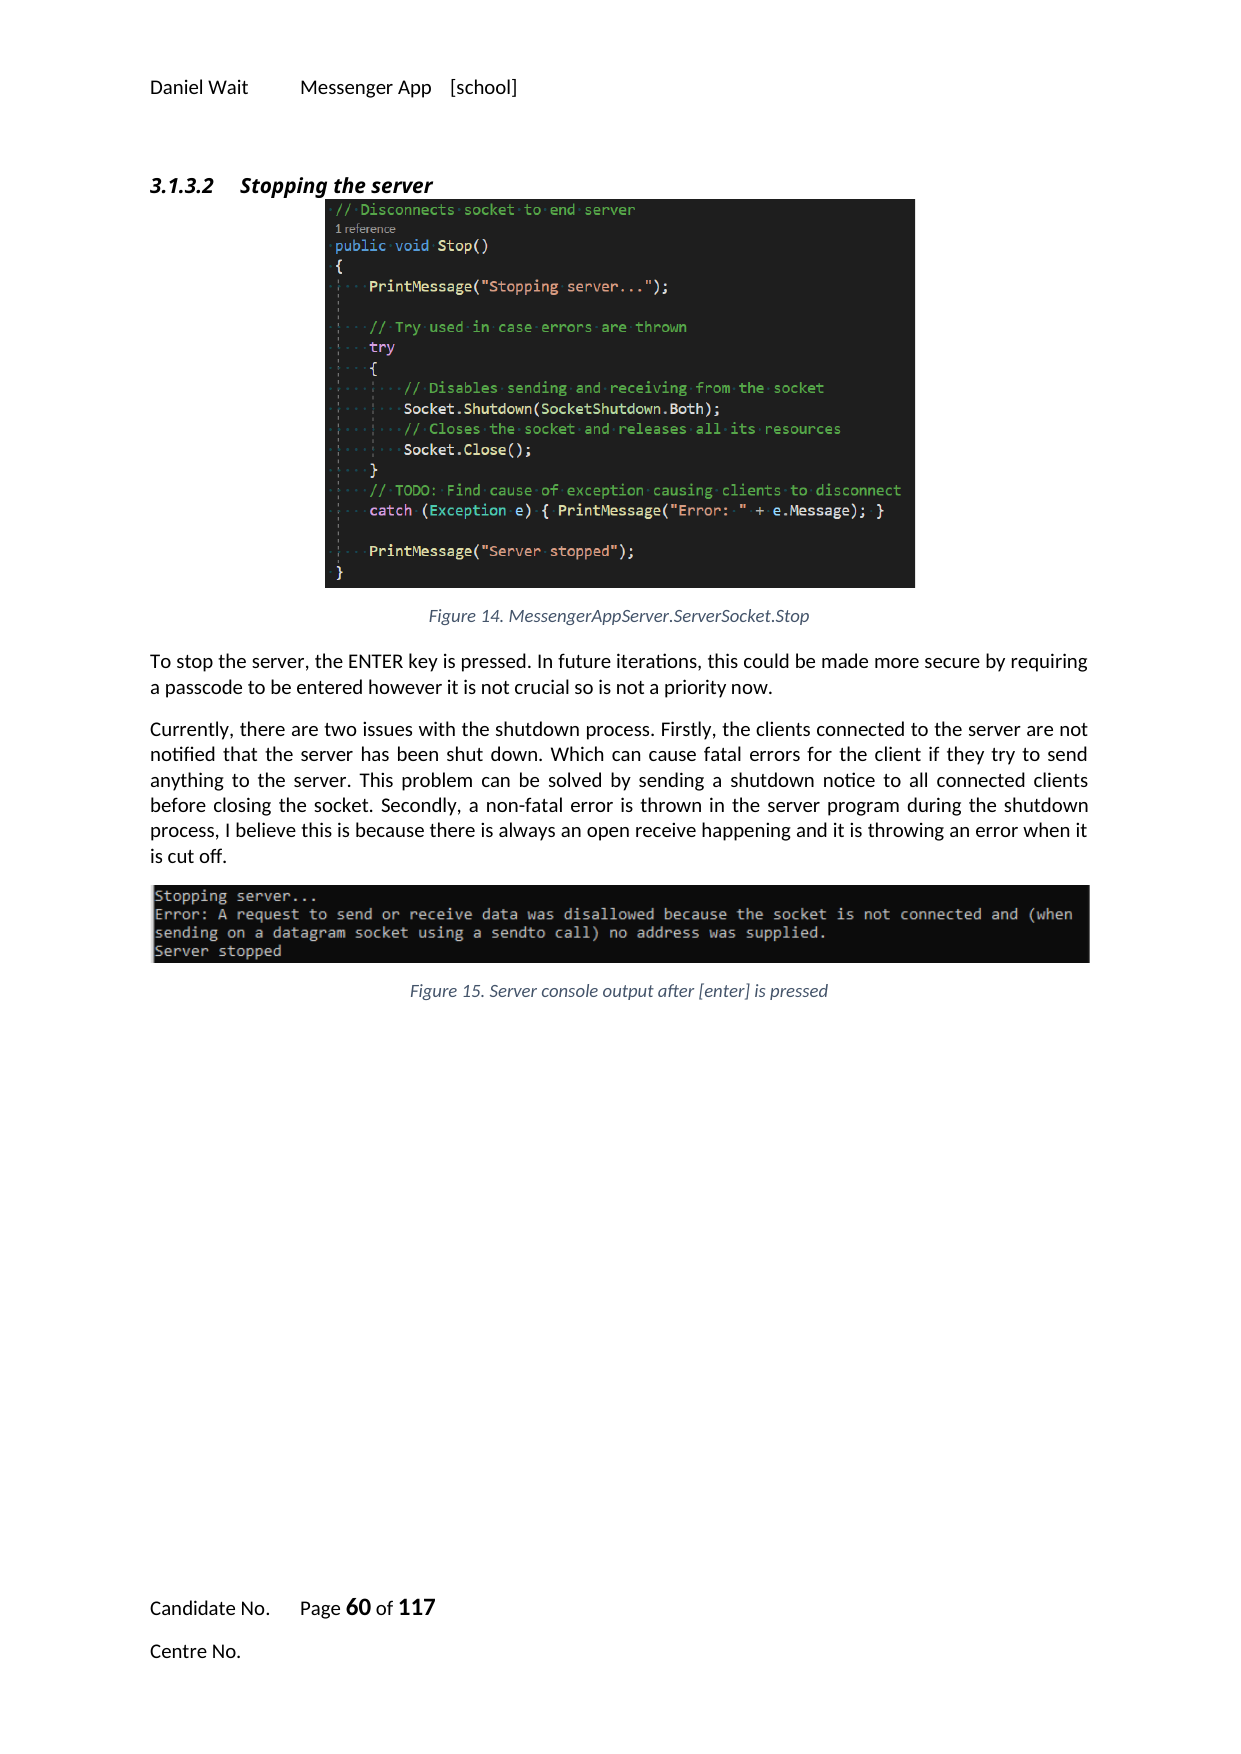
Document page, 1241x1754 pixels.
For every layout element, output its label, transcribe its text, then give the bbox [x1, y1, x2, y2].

text Currently, there are two issues with the shutdown process. Firstly, the clients connected to the server are not notified that the server has been shut down. Which can cause fatal errors for the client if they try to send anything to the server. This problem can be solved by sending a shutdown notice to all connected clients before closing the socket. Secondly, a non-fatal error is thrown in the server program during the shutdown process, I believe this is because there is always an open receive happening and it is throwing an error when it is cut off. [150, 716, 1090, 868]
text Figure 14. MessengerAppServer.ServerSocket.Stop [150, 605, 1090, 628]
text To stop the server, the ENTER key is pressed. In future iterations, this could be made more secure by requiring a passcode to be entered however it is not crucial so is not a priority now. [150, 648, 1090, 699]
subtitle Stopping the server [150, 171, 1090, 199]
text Figure 15. Server console output after [enter] is pressed [150, 979, 1090, 1002]
picture [325, 199, 916, 588]
picture [150, 885, 1090, 963]
